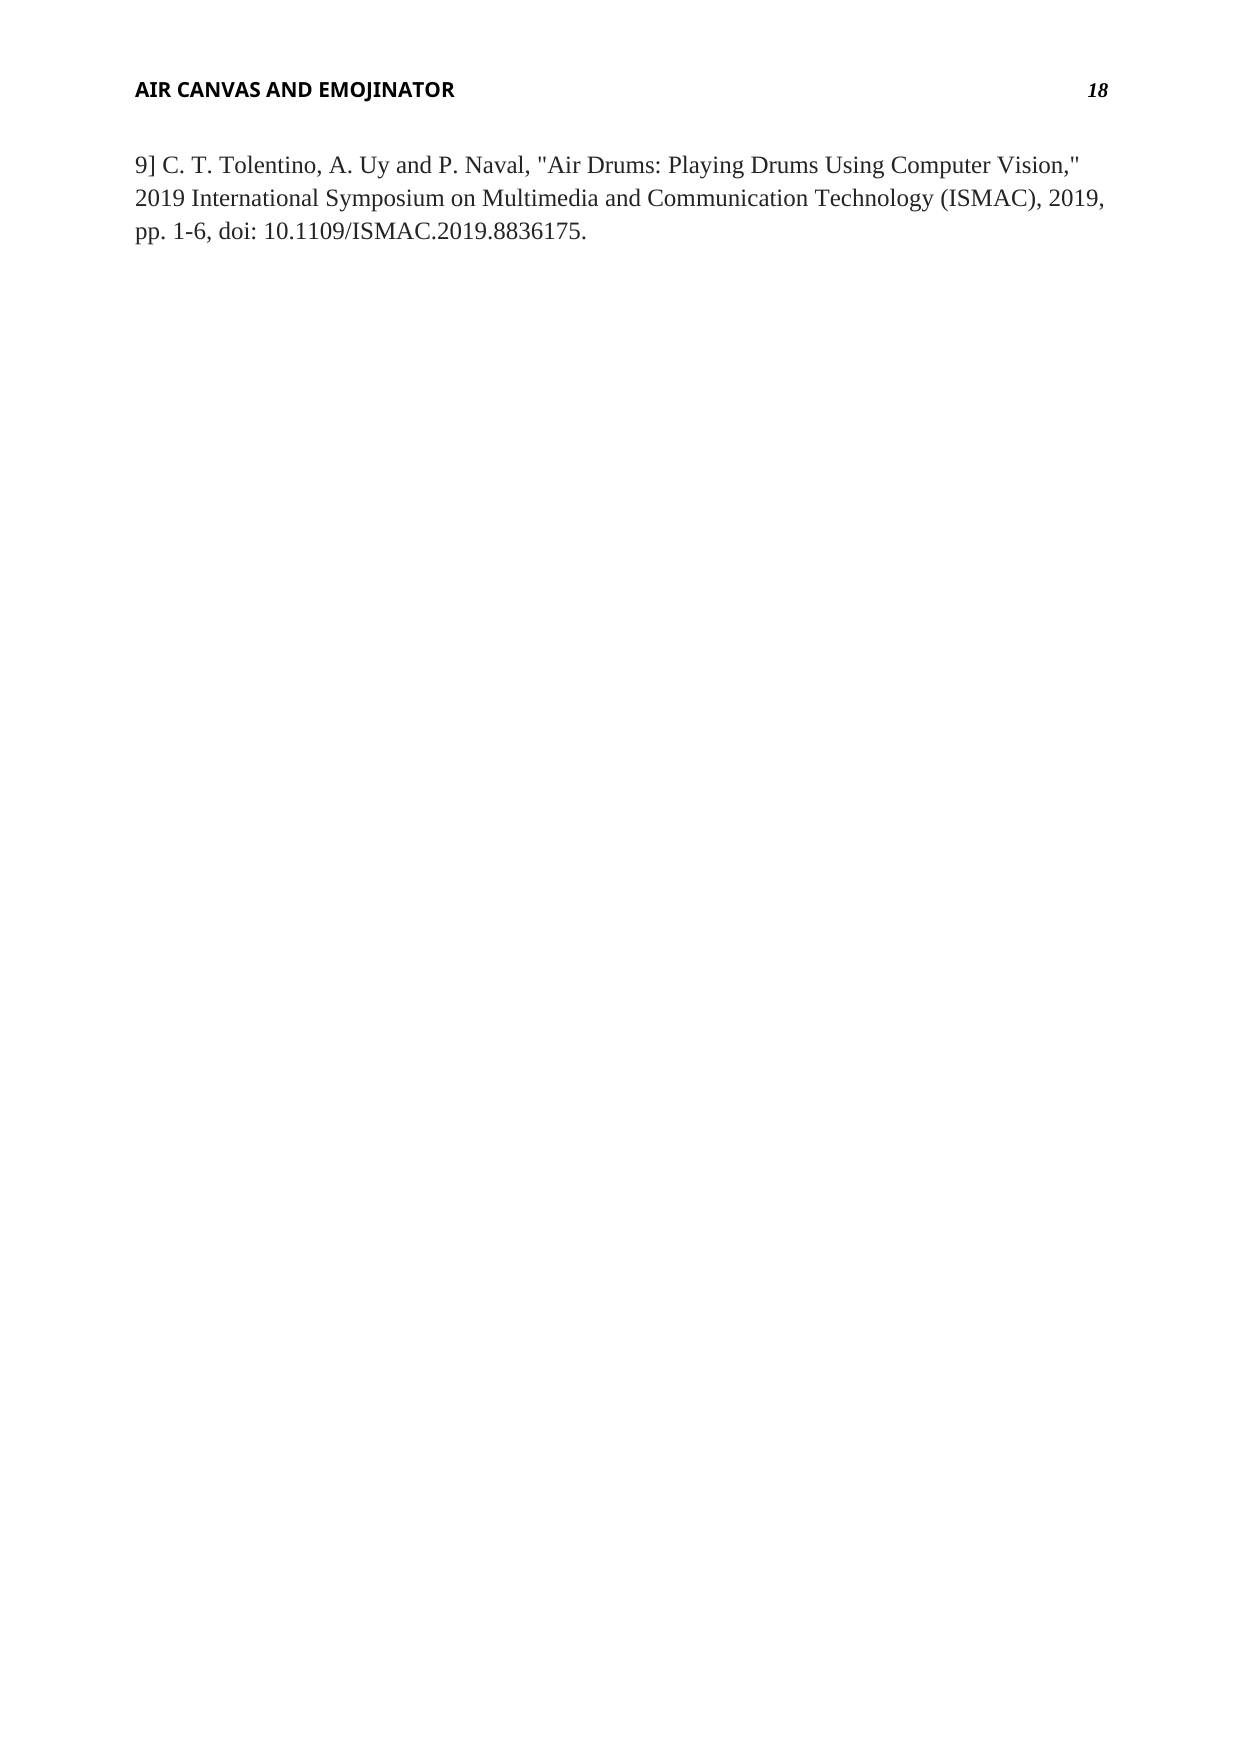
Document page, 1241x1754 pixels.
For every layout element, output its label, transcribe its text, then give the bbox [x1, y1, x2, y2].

text 9] C. T. Tolentino, A. Uy and P. Naval, "Air Drums: Playing Drums Using Computer Vision," 2019 International Symposium on Multimedia and Communication Technology (ISMAC), 2019, pp. 1-6, doi: 10.1109/ISMAC.2019.8836175. [135, 150, 1105, 245]
